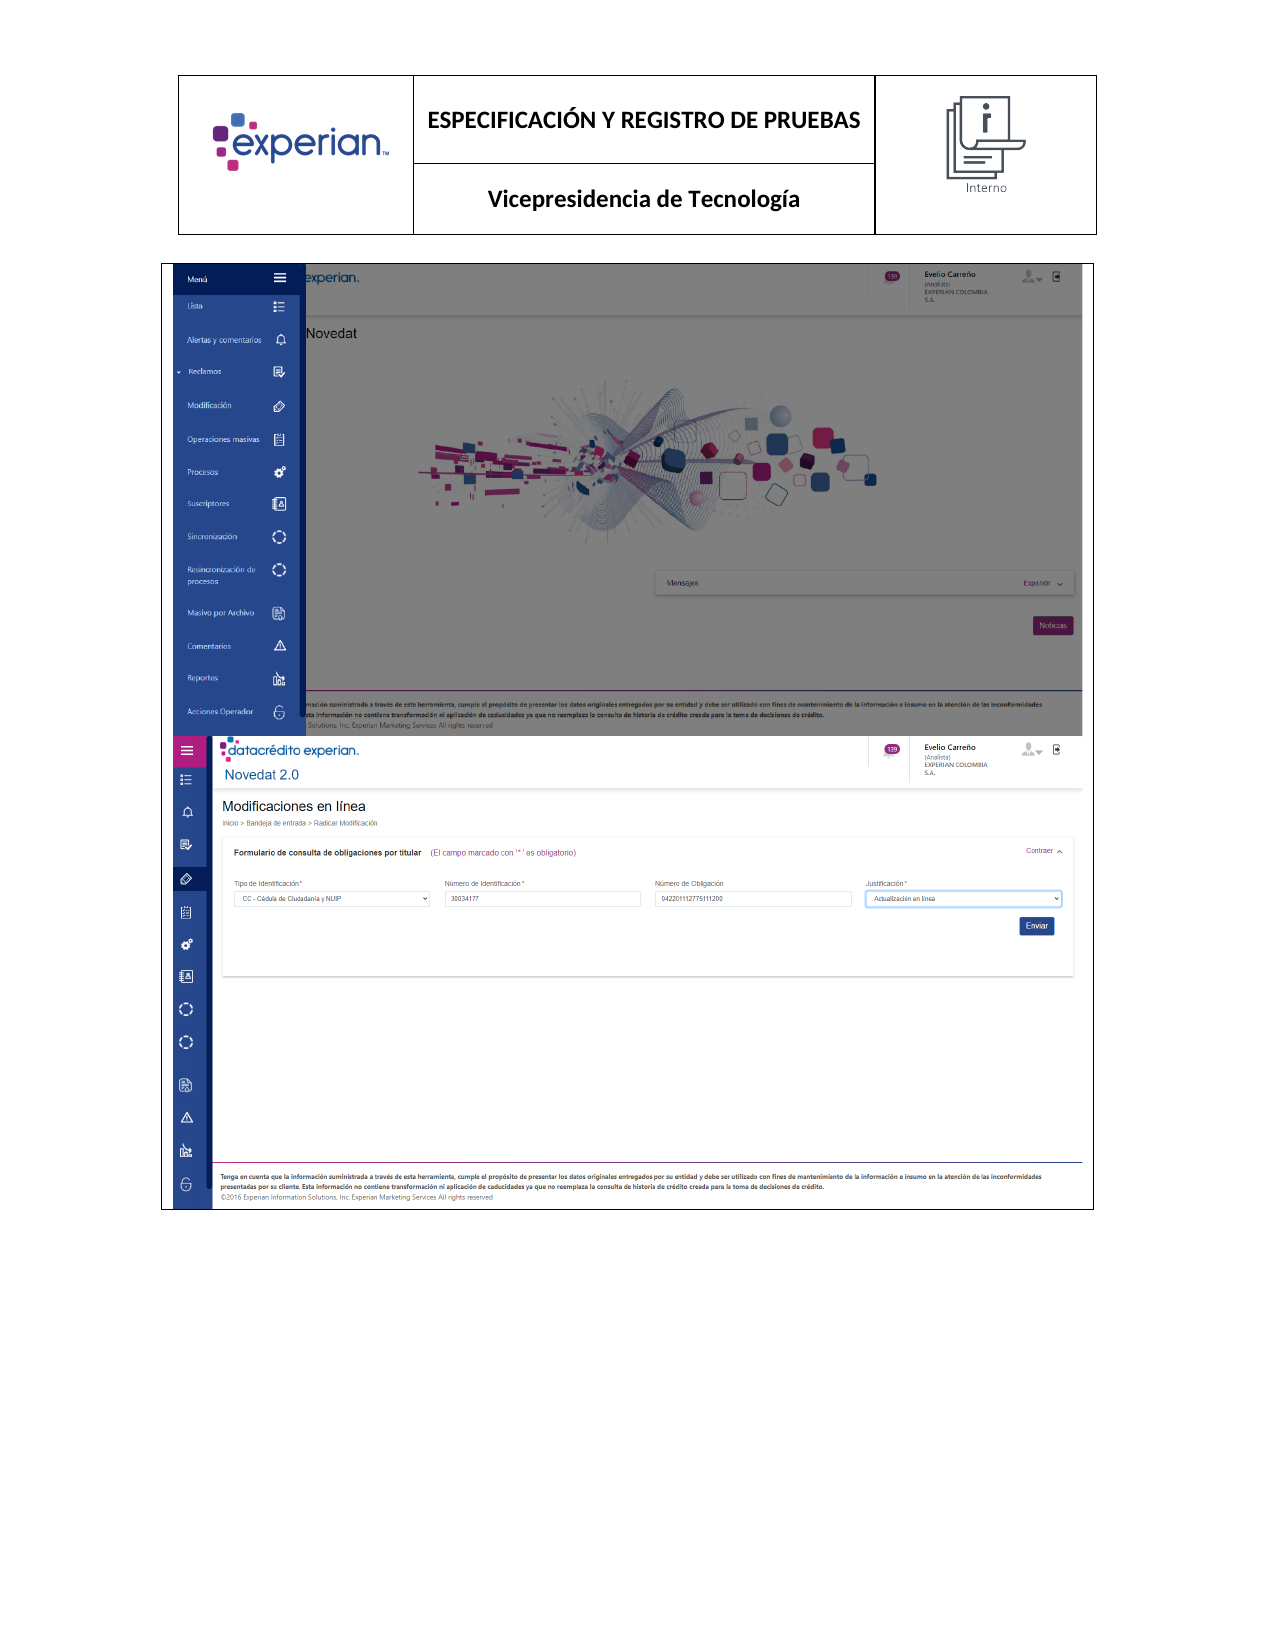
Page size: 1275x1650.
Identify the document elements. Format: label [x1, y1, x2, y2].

picture [191, 91, 401, 192]
table_cell [162, 264, 173, 1209]
table_cell [1083, 264, 1093, 1209]
picture [173, 264, 1083, 1209]
picture [946, 91, 1026, 193]
